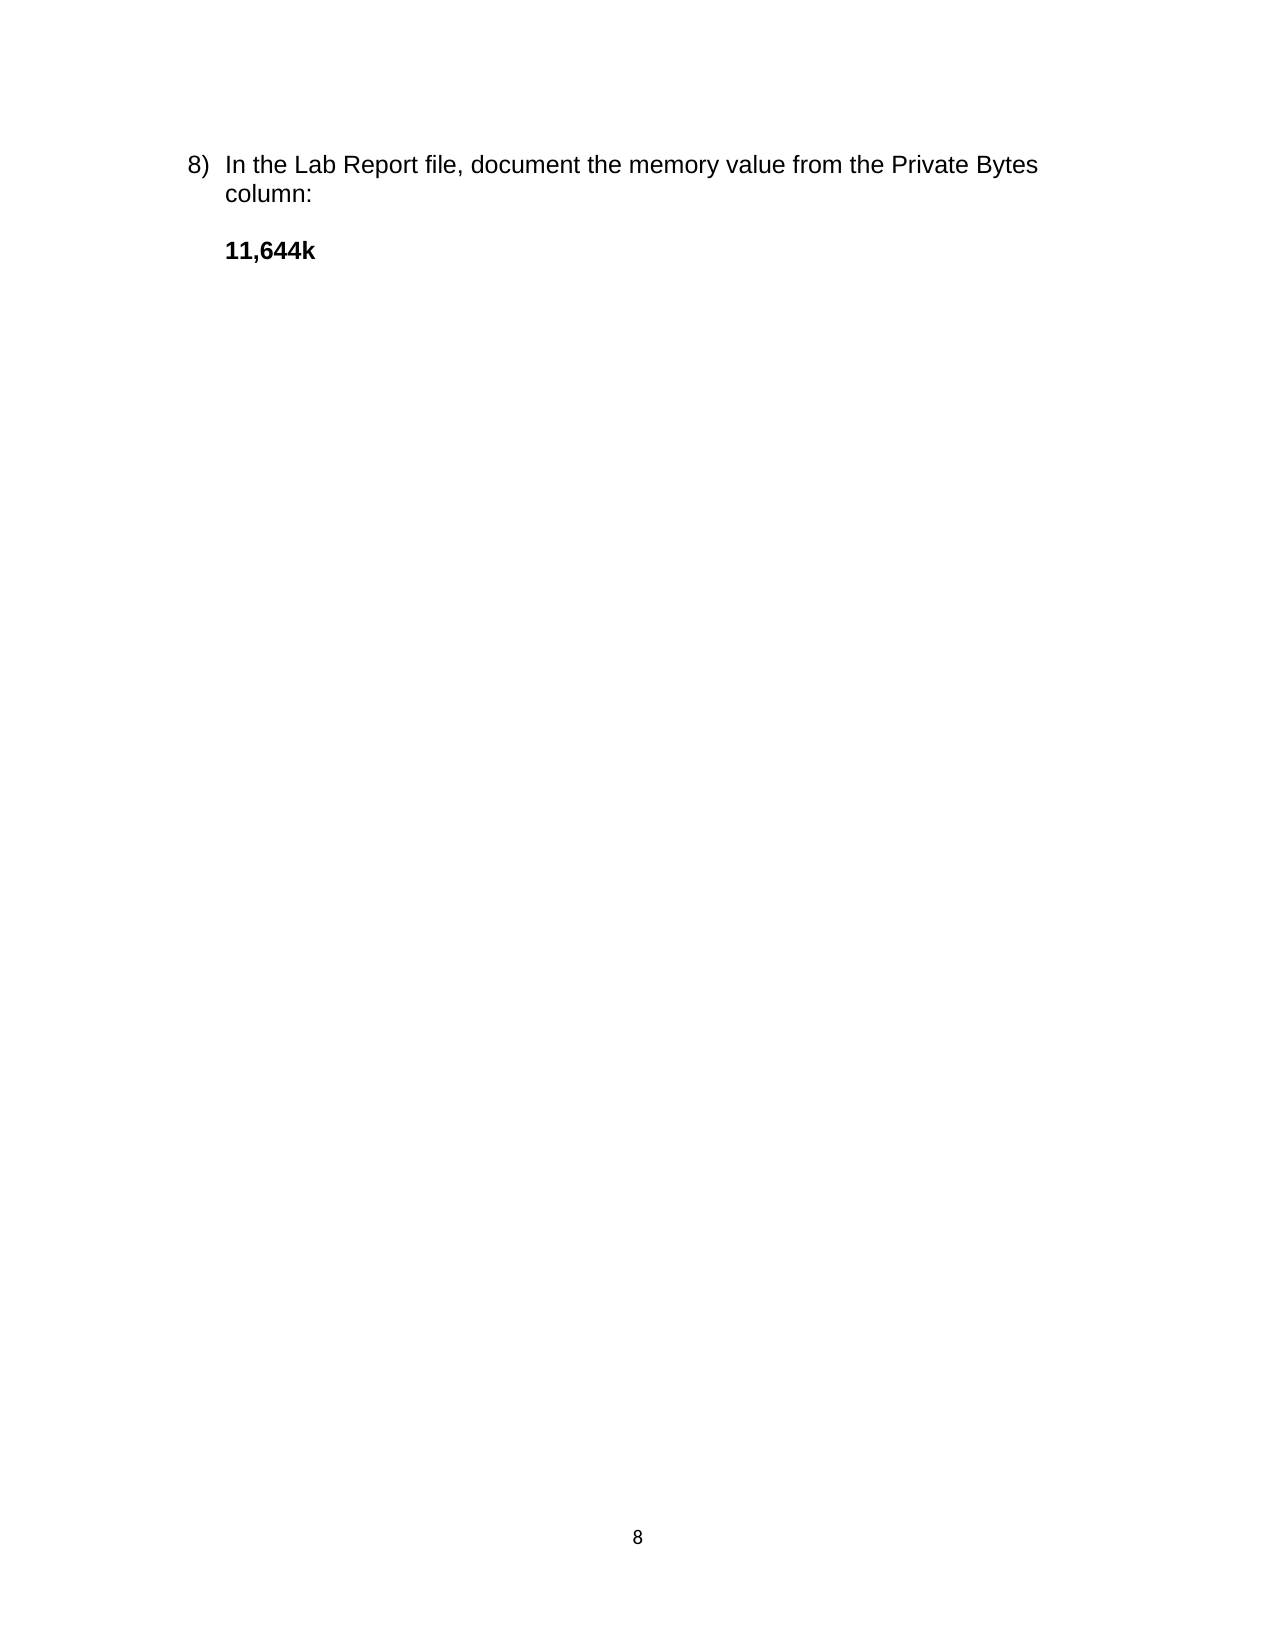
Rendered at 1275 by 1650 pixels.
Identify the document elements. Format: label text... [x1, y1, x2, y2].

list In the Lab Report file, document the memory value from the Private Bytes column: [187, 150, 1125, 207]
list 11,644k [225, 236, 1125, 265]
